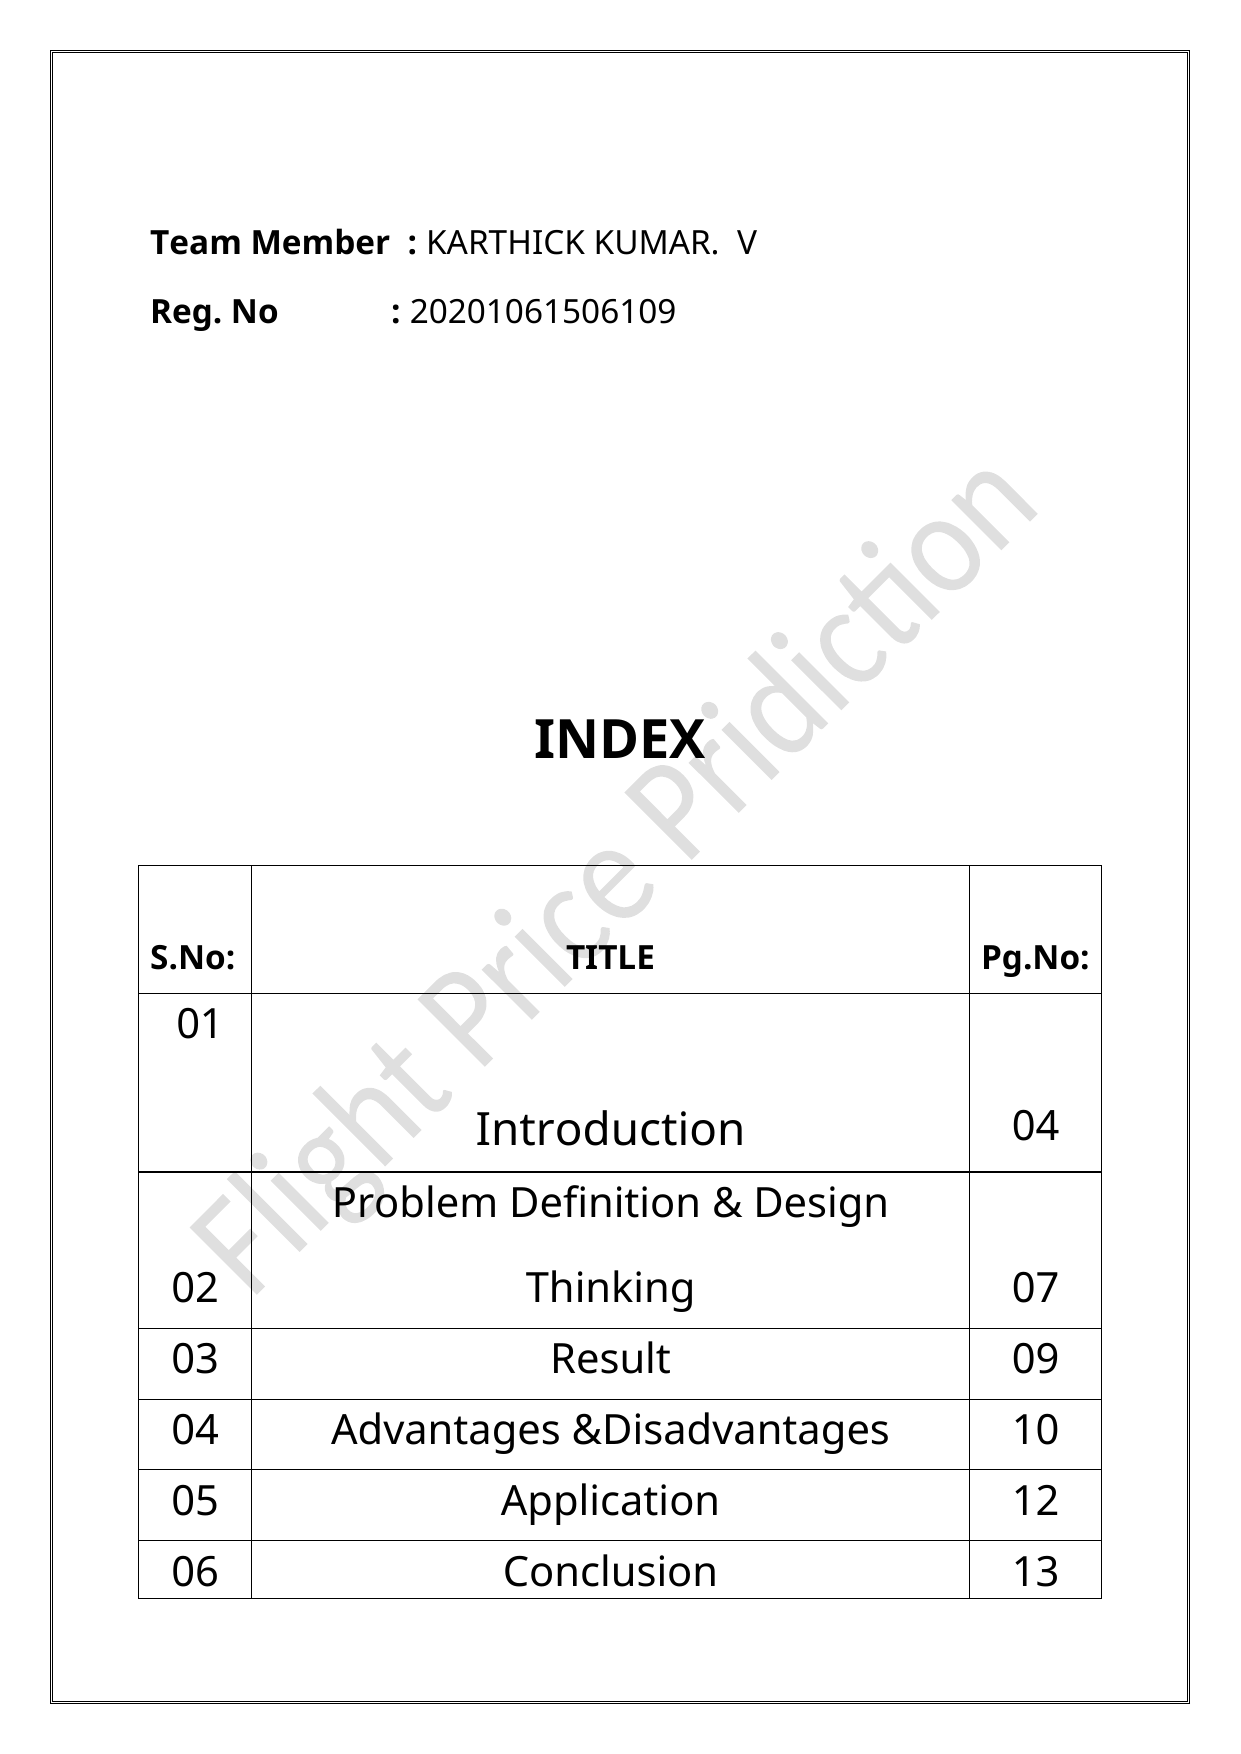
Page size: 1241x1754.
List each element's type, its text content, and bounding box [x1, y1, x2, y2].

table_cell Application [252, 1470, 969, 1540]
table_cell Result [252, 1329, 969, 1398]
table_cell 05 [139, 1470, 251, 1540]
table_cell 06 [139, 1541, 251, 1598]
table_cell 13 [970, 1541, 1101, 1598]
table_cell 04 [970, 994, 1101, 1171]
table_cell Problem Definition & Design Thinking [252, 1173, 969, 1327]
table_cell 07 [970, 1173, 1101, 1327]
text Team Member : KARTHICK KUMAR. V [150, 219, 1090, 264]
table_cell Advantages &Disadvantages [252, 1400, 969, 1469]
text INDEX [150, 701, 1090, 774]
table_cell Conclusion [252, 1541, 969, 1598]
table_cell 03 [139, 1329, 251, 1398]
table_cell 04 [139, 1400, 251, 1469]
text Reg. No : 20201061506109 [150, 288, 1090, 333]
table_header TITLE [252, 866, 969, 993]
table_cell Introduction [252, 994, 969, 1171]
table_cell 10 [970, 1400, 1101, 1469]
table_cell 12 [970, 1470, 1101, 1540]
table_cell 01 [139, 994, 251, 1171]
table_header Pg.No: [970, 866, 1101, 993]
table_cell 09 [970, 1329, 1101, 1398]
table_cell 02 [139, 1173, 251, 1327]
table_header S.No: [139, 866, 251, 993]
